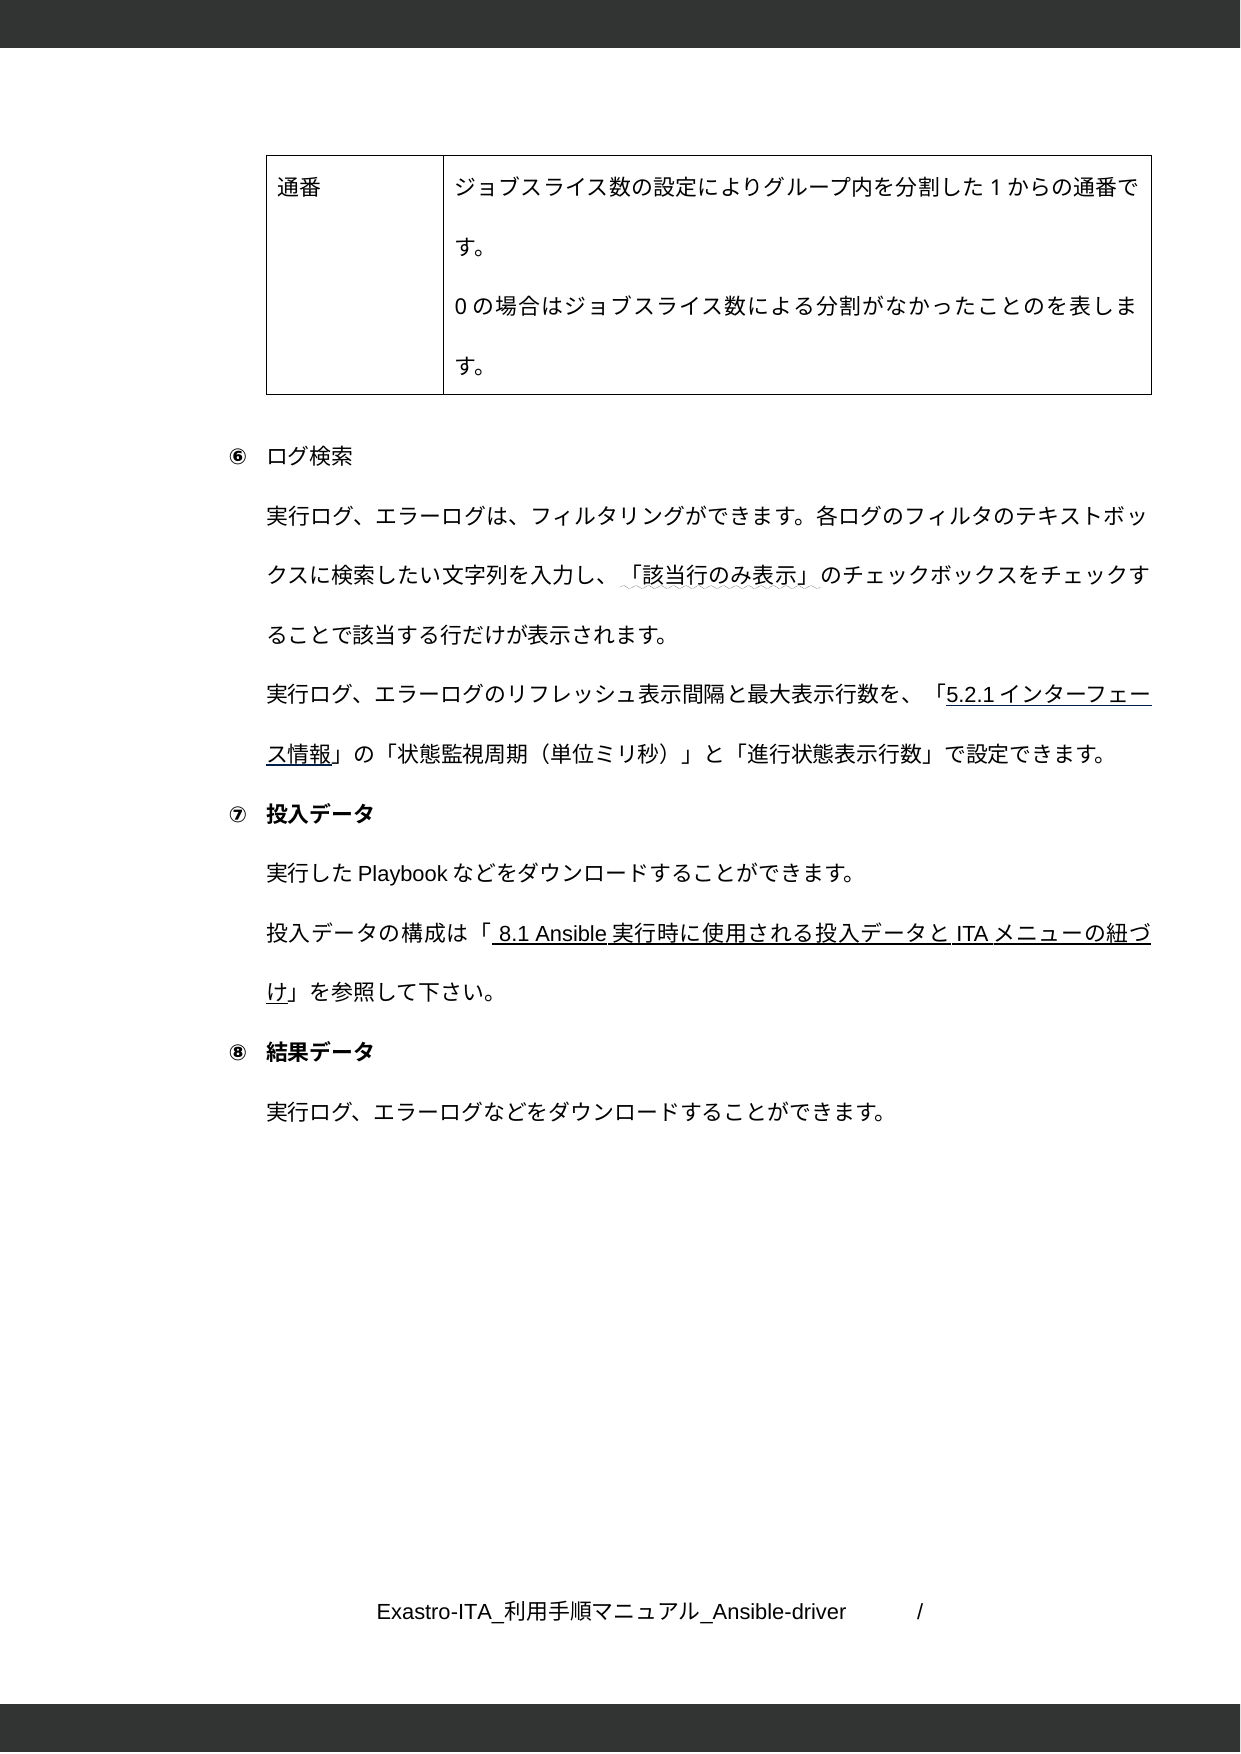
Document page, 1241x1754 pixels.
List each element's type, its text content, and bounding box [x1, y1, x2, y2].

list 投入データ 実行したPlaybookなどをダウンロードすることができます。 [228, 783, 1152, 902]
list 結果データ 実行ログ、エラーログなどをダウンロードすることができます。 [228, 1021, 1152, 1140]
table_cell ジョブスライス数の設定によりグループ内を分割した1からの通番です。 0の場合はジョブスライス数による分割がなかったことのを表します。 [444, 156, 1151, 394]
picture [0, 0, 1241, 48]
list 投入データの構成は「 8.1 Ansible実行時に使用される投入データとITAメニューの紐づけ」を参照して下さい。 [266, 902, 1152, 1021]
picture [0, 1704, 1241, 1752]
table_cell 通番 [267, 156, 443, 394]
list ログ検索 実行ログ、エラーログは、フィルタリングができます。各ログのフィルタのテキストボックスに検索したい文字列を入力し、「該当行のみ表示」のチェックボックスをチェックすることで該当する行だけが表示されます。 実行ログ、エラーログのリフレッシュ表示間隔と最大表示行数を、「5.2.1インターフェース情報」の「状態監視周期（単位ミリ秒）」と「進行状態表示行数」で設定できます。 [228, 425, 1152, 783]
